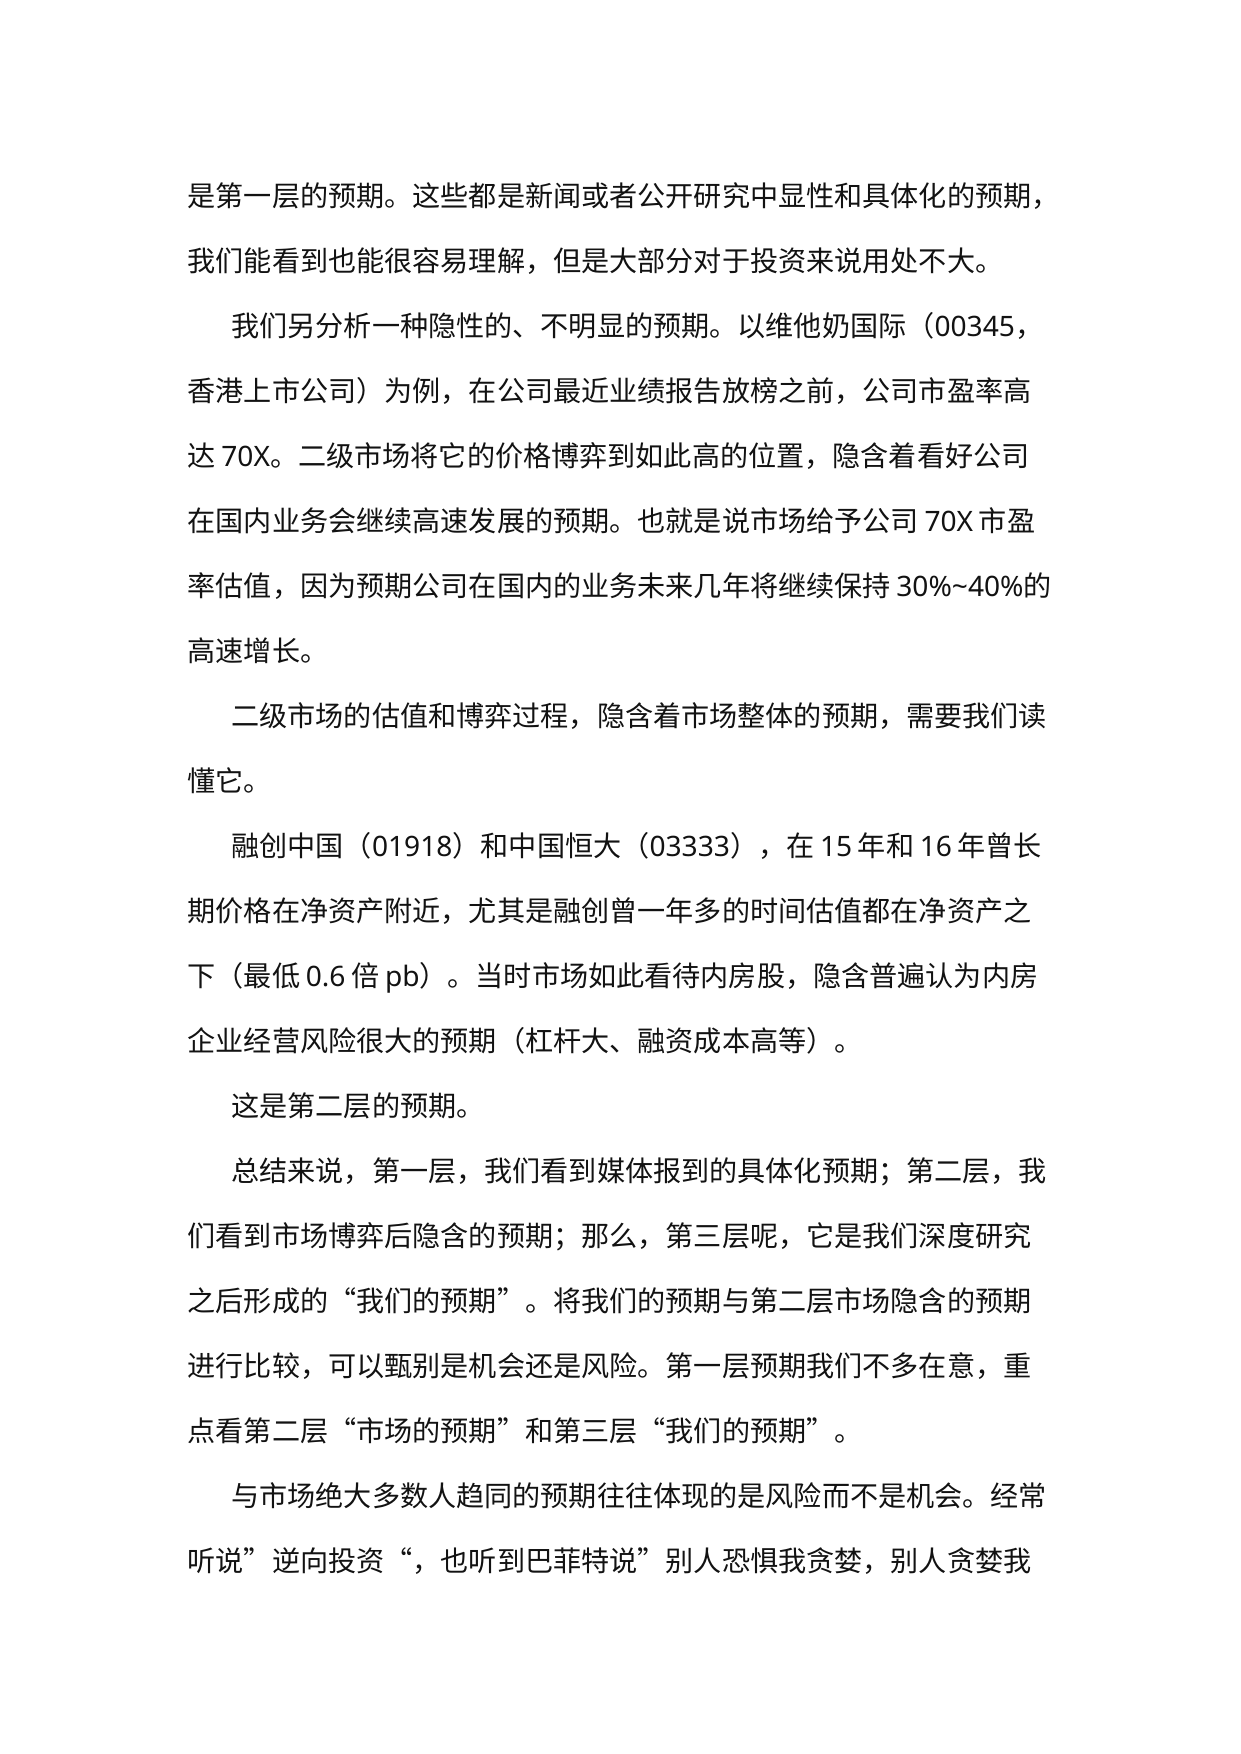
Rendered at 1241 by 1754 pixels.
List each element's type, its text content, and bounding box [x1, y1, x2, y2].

text 这是第二层的预期。 [187, 1072, 1053, 1137]
text 总结来说，第一层，我们看到媒体报到的具体化预期；第二层，我们看到市场博弈后隐含的预期；那么，第三层呢，它是我们深度研究之后形成的“我们的预期”。将我们的预期与第二层市场隐含的预期进行比较，可以甄别是机会还是风险。第一层预期我们不多在意，重点看第二层“市场的预期”和第三层“我们的预期”。 [187, 1137, 1053, 1462]
text 二级市场的估值和博弈过程，隐含着市场整体的预期，需要我们读懂它。 [187, 682, 1053, 812]
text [187, 162, 1053, 292]
text 我们另分析一种隐性的、不明显的预期。以维他奶国际（00345，香港上市公司）为例，在公司最近业绩报告放榜之前，公司市盈率高达70X。二级市场将它的价格博弈到如此高的位置，隐含着看好公司在国内业务会继续高速发展的预期。也就是说市场给予公司70X市盈率估值，因为预期公司在国内的业务未来几年将继续保持30%~40%的高速增长。 [187, 292, 1053, 682]
text 融创中国（01918）和中国恒大（03333），在15年和16年曾长期价格在净资产附近，尤其是融创曾一年多的时间估值都在净资产之下（最低0.6倍pb）。当时市场如此看待内房股，隐含普遍认为内房企业经营风险很大的预期（杠杆大、融资成本高等）。 [187, 812, 1053, 1072]
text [187, 1462, 1053, 1592]
